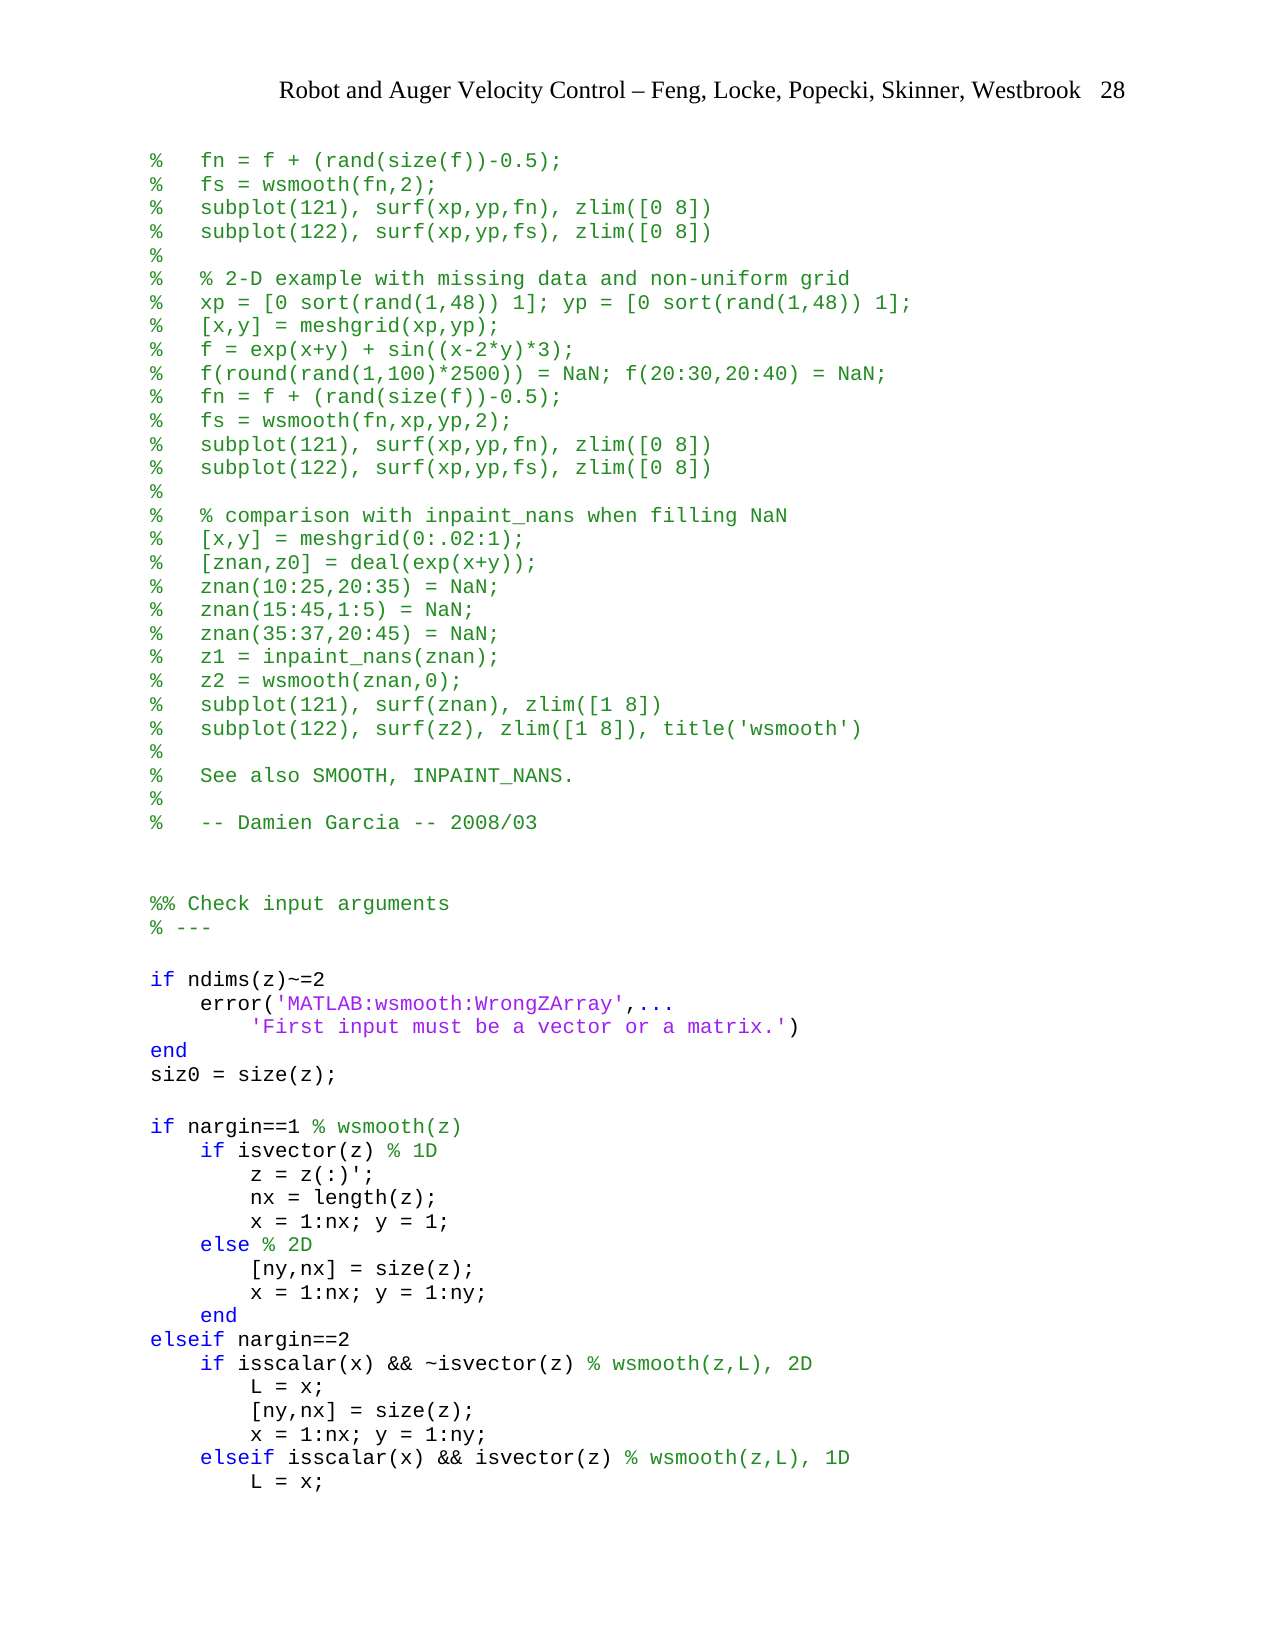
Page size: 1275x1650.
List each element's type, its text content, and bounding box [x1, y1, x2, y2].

text L = x; [150, 1376, 1125, 1400]
text % --- [150, 917, 1125, 941]
text % fs = wsmooth(fn,2); [150, 174, 1125, 197]
text if isscalar(x) && ~isvector(z) % wsmooth(z,L), 2D [150, 1353, 1125, 1376]
text % f = exp(x+y) + sin((x-2*y)*3); [150, 339, 1125, 363]
text % [x,y] = meshgrid(xp,yp); [150, 316, 1125, 339]
text error('MATLAB:wsmooth:WrongZArray',... [150, 993, 1125, 1017]
text % fn = f + (rand(size(f))-0.5); [150, 386, 1125, 410]
text % [150, 244, 1125, 268]
text nx = length(z); [150, 1187, 1125, 1211]
text % fn = f + (rand(size(f))-0.5); [150, 150, 1125, 174]
text elseif nargin==2 [150, 1329, 1125, 1353]
text %% Check input arguments [150, 893, 1125, 917]
text 'First input must be a vector or a matrix.') [150, 1017, 1125, 1040]
text [ny,nx] = size(z); [150, 1258, 1125, 1282]
text siz0 = size(z); [150, 1064, 1125, 1087]
text else % 2D [150, 1234, 1125, 1258]
text z = z(:)'; [150, 1163, 1125, 1187]
text x = 1:nx; y = 1:ny; [150, 1424, 1125, 1447]
text if ndims(z)~=2 [150, 969, 1125, 993]
text % znan(15:45,1:5) = NaN; [150, 599, 1125, 623]
text % subplot(122), surf(xp,yp,fs), zlim([0 8]) [150, 221, 1125, 244]
text % [150, 481, 1125, 505]
text [ny,nx] = size(z); [150, 1400, 1125, 1424]
text % [x,y] = meshgrid(0:.02:1); [150, 528, 1125, 552]
text % [150, 788, 1125, 812]
text % % comparison with inpaint_nans when filling NaN [150, 505, 1125, 528]
text % znan(10:25,20:35) = NaN; [150, 576, 1125, 599]
text x = 1:nx; y = 1; [150, 1211, 1125, 1234]
text % f(round(rand(1,100)*2500)) = NaN; f(20:30,20:40) = NaN; [150, 363, 1125, 386]
text x = 1:nx; y = 1:ny; [150, 1282, 1125, 1305]
text % subplot(121), surf(xp,yp,fn), zlim([0 8]) [150, 197, 1125, 221]
text % z1 = inpaint_nans(znan); [150, 647, 1125, 670]
text % subplot(122), surf(xp,yp,fs), zlim([0 8]) [150, 457, 1125, 481]
text % [znan,z0] = deal(exp(x+y)); [150, 552, 1125, 576]
text if nargin==1 % wsmooth(z) [150, 1116, 1125, 1140]
text elseif isscalar(x) && isvector(z) % wsmooth(z,L), 1D [150, 1447, 1125, 1471]
text % xp = [0 sort(rand(1,48)) 1]; yp = [0 sort(rand(1,48)) 1]; [150, 292, 1125, 316]
text % subplot(121), surf(xp,yp,fn), zlim([0 8]) [150, 434, 1125, 457]
text % fs = wsmooth(fn,xp,yp,2); [150, 410, 1125, 434]
text % subplot(122), surf(z2), zlim([1 8]), title('wsmooth') [150, 717, 1125, 741]
text % subplot(121), surf(znan), zlim([1 8]) [150, 694, 1125, 717]
text % z2 = wsmooth(znan,0); [150, 670, 1125, 694]
text if isvector(z) % 1D [150, 1140, 1125, 1163]
text % % 2-D example with missing data and non-uniform grid [150, 268, 1125, 292]
text % See also SMOOTH, INPAINT_NANS. [150, 765, 1125, 788]
text % znan(35:37,20:45) = NaN; [150, 623, 1125, 647]
text end [150, 1305, 1125, 1329]
text L = x; [150, 1471, 1125, 1494]
text end [150, 1040, 1125, 1064]
text % [150, 741, 1125, 765]
text % -- Damien Garcia -- 2008/03 [150, 812, 1125, 836]
